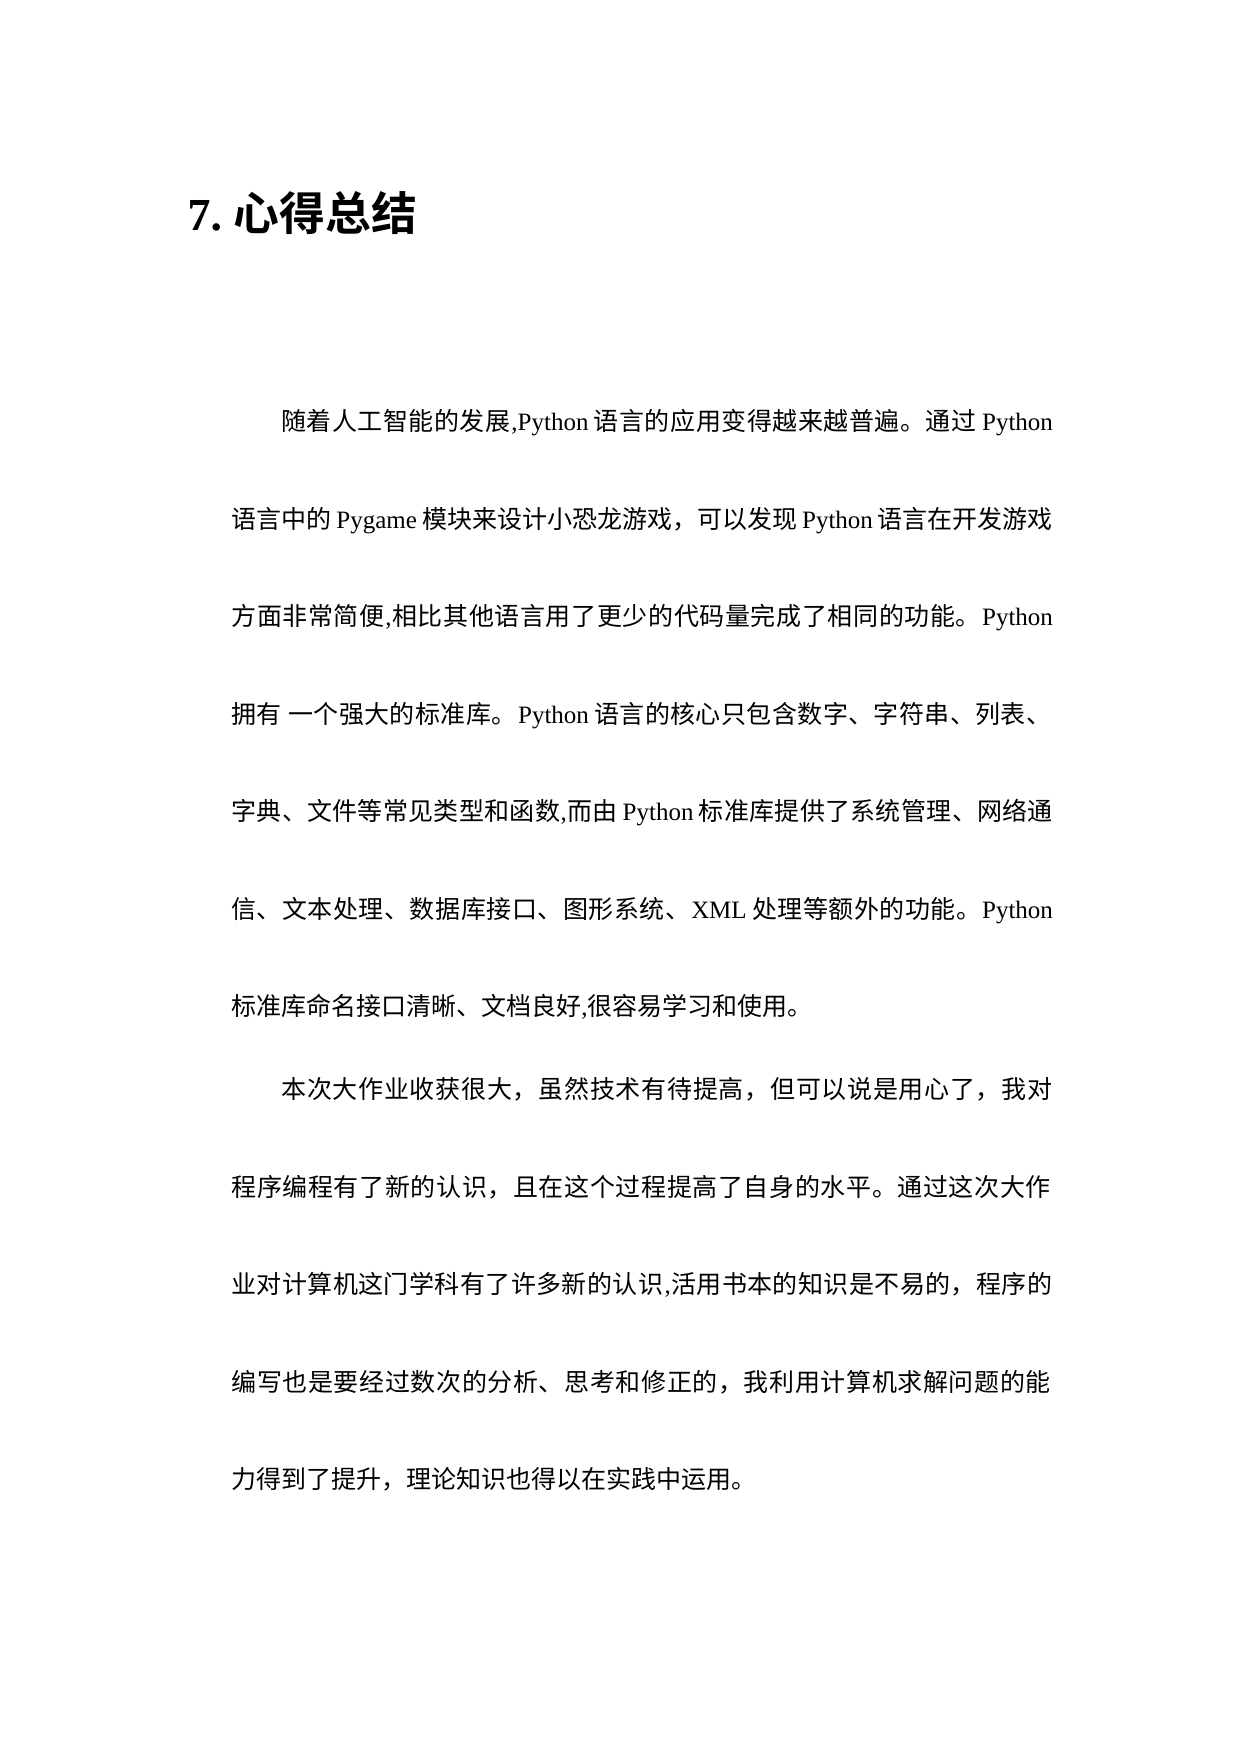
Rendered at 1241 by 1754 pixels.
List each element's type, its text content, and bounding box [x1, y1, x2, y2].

text 本次大作业收获很大，虽然技术有待提高，但可以说是用心了，我对程序编程有了新的认识，且在这个过程提高了自身的水平。通过这次大作业对计算机这门学科有了许多新的认识,活用书本的知识是不易的，程序的编写也是要经过数次的分析、思考和修正的，我利用计算机求解问题的能力得到了提升，理论知识也得以在实践中运用。 [231, 1056, 1053, 1511]
subtitle 7. 心得总结 [187, 162, 1053, 259]
text 随着人工智能的发展,Python语言的应用变得越来越普遍。通过Python语言中的Pygame模块来设计小恐龙游戏，可以发现Python语言在开发游戏方面非常简便,相比其他语言用了更少的代码量完成了相同的功能。Python拥有 一个强大的标准库。Python语言的核心只包含数字、字符串、列表、字典、文件等常见类型和函数,而由Python标准库提供了系统管理、网络通信、文本处理、数据库接口、图形系统、XML处理等额外的功能。Python标准库命名接口清晰、文档良好,很容易学习和使用。 [231, 387, 1053, 1037]
